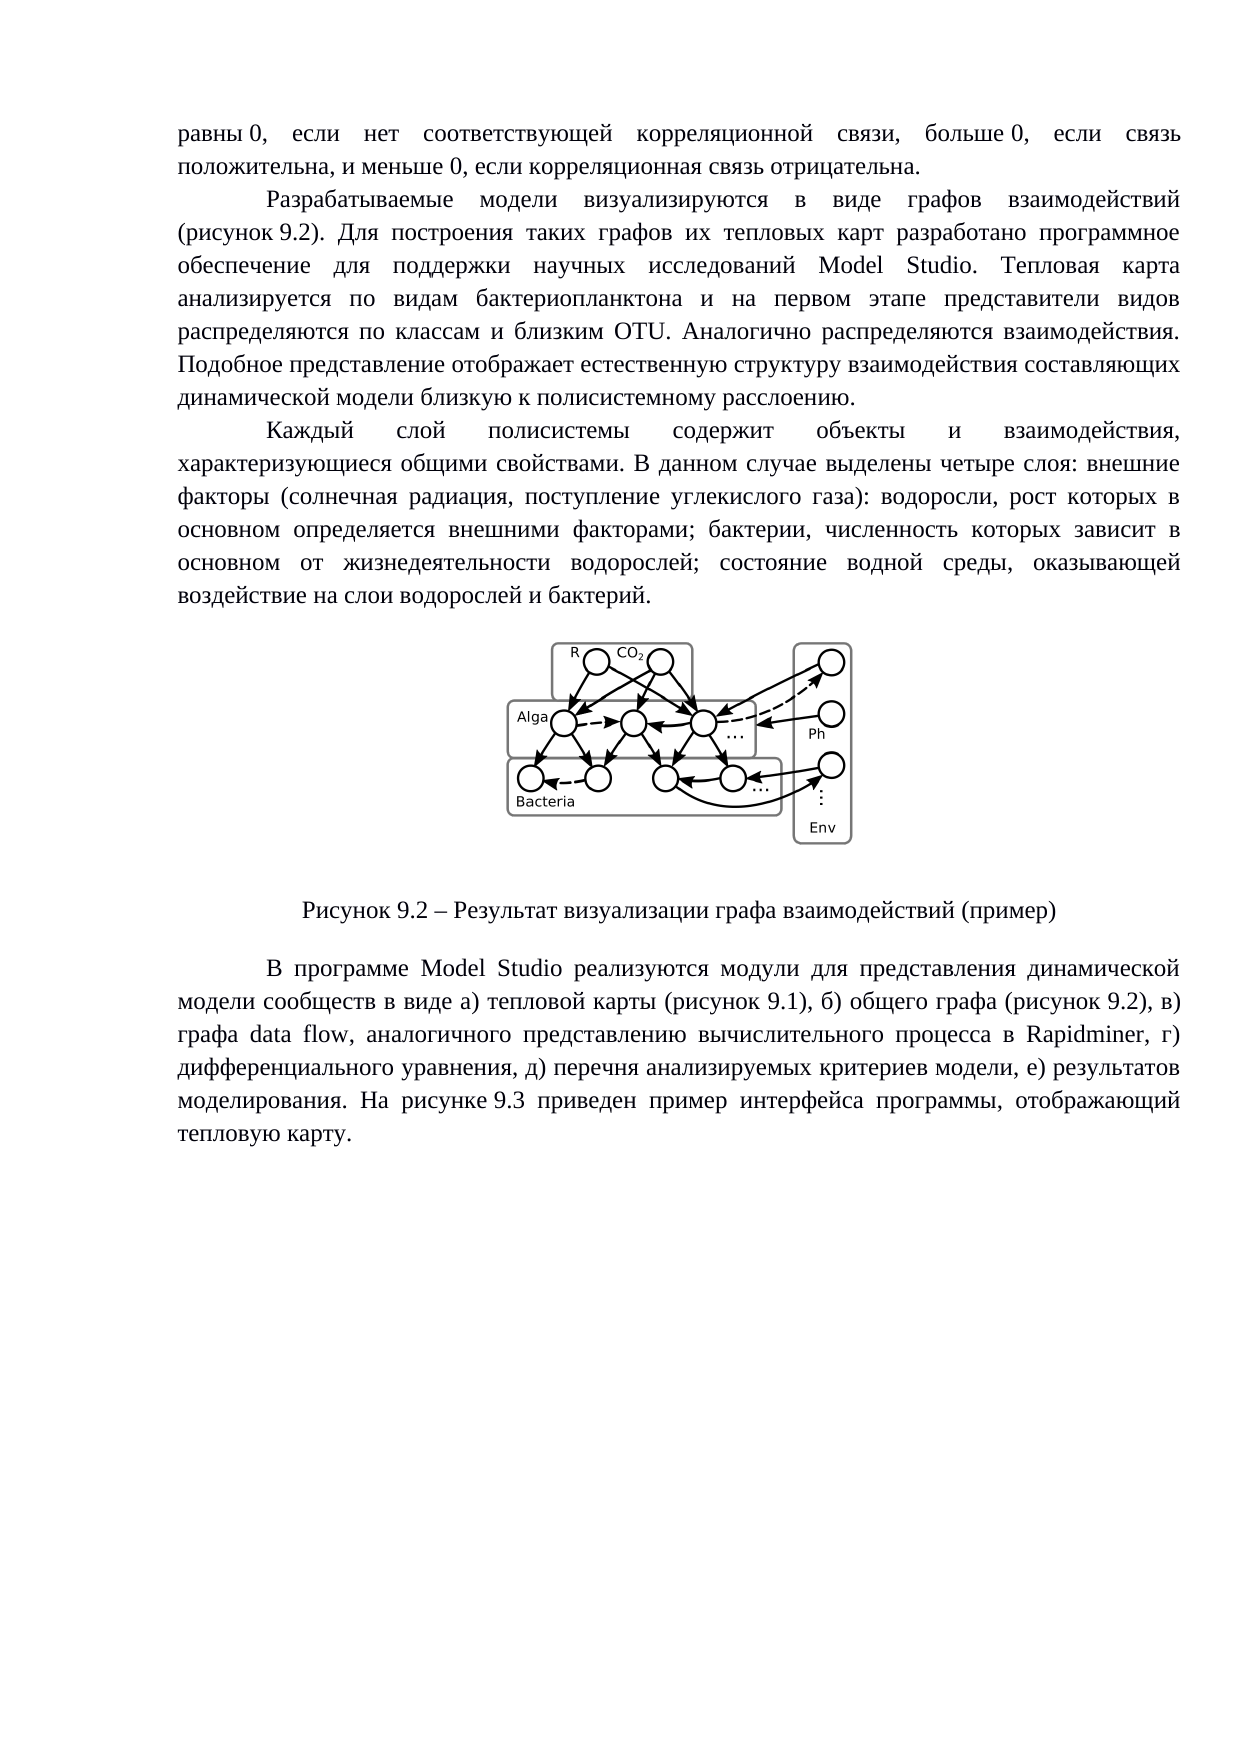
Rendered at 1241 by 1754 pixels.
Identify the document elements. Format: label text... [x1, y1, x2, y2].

text Результат визуализации графа взаимодействий (пример) [177, 895, 1181, 924]
text Каждый слой полисистемы содержит объекты и взаимодействия, характеризующиеся общими свойствами. В данном случае выделены четыре слоя: внешние факторы (солнечная радиация, поступление углекислого газа): водоросли, рост которых в основном определяется внешними факторами; бактерии, численность которых зависит в основном от жизнедеятельности водорослей; состояние водной среды, оказывающей воздействие на слои водорослей и бактерий. [177, 415, 1181, 609]
picture [501, 613, 857, 866]
text В программе Model Studio реализуются модули для представления динамической модели сообществ в виде а) тепловой карты (рисунок 9.1), б) общего графа (рисунок 9.2), в) графа data flow, аналогичного представлению вычислительного процесса в Rapidminer, г) дифференциального уравнения, д) перечня анализируемых критериев модели, е) результатов моделирования. На рисунке 9.3 приведен пример интерфейса программы, отображающий тепловую карту. [177, 953, 1181, 1147]
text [177, 118, 1181, 180]
text Разрабатываемые модели визуализируются в виде графов взаимодействий (рисунок 9.2). Для построения таких графов их тепловых карт разработано программное обеспечение для поддержки научных исследований Model Studio. Тепловая карта анализируется по видам бактериопланктона и на первом этапе представители видов распределяются по классам и близким OTU. Аналогично распределяются взаимодействия. Подобное представление отображает естественную структуру взаимодействия составляющих динамической модели близкую к полисистемному расслоению. [177, 184, 1181, 411]
